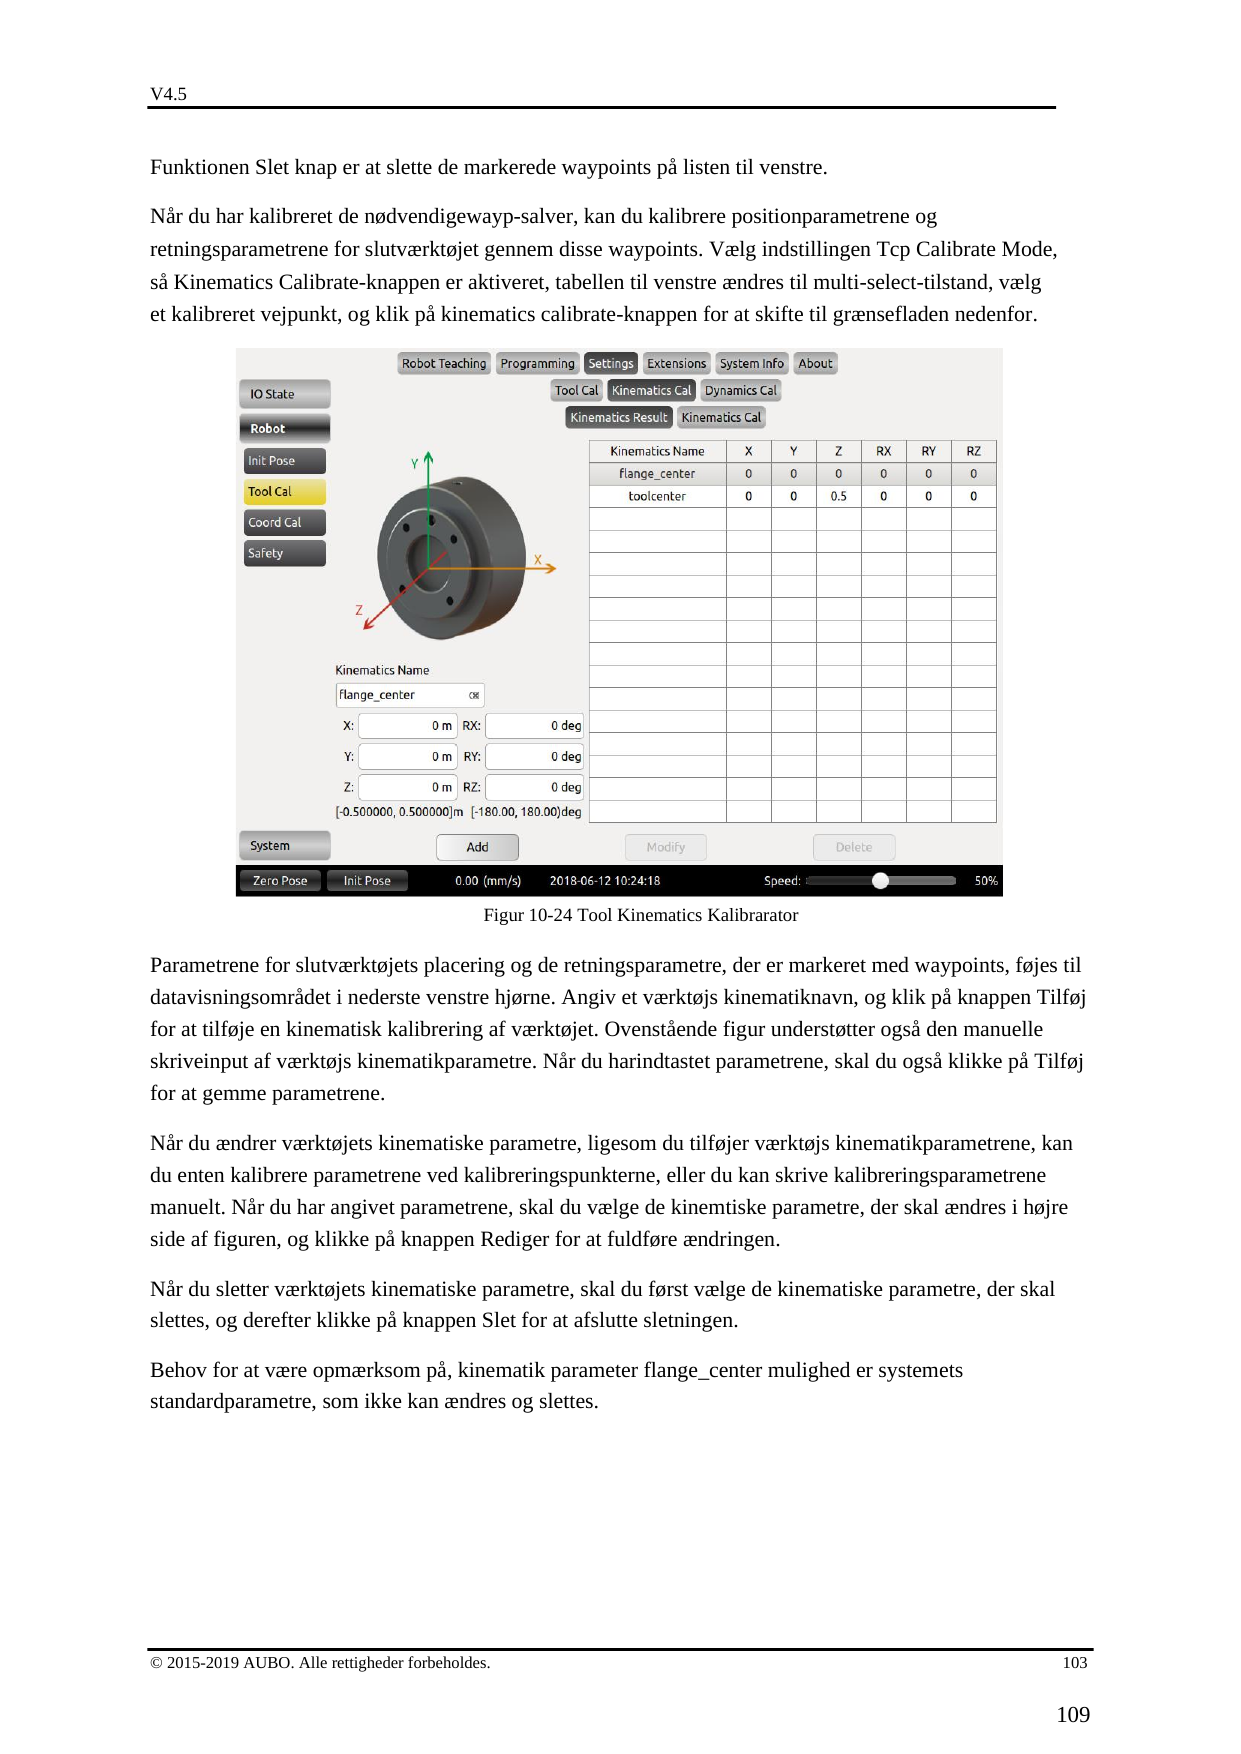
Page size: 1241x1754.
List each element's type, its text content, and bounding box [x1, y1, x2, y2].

text Funktionen Slet knap er at slette de markerede waypoints på listen til venstre. [150, 154, 1090, 179]
text Når du ændrer værktøjets kinematiske parametre, ligesom du tilføjer værktøjs kinematikparametrene, kan du enten kalibrere parametrene ved kalibreringspunkterne, eller du kan skrive kalibreringsparametrene manuelt. Når du har angivet parametrene, skal du vælge de kinemtiske parametre, der skal ændres i højre side af figuren, og klikke på knappen Rediger for at fuldføre ændringen. [150, 1130, 1083, 1251]
text Parametrene for slutværktøjets placering og de retningsparametre, der er markeret med waypoints, føjes til datavisningsområdet i nederste venstre hjørne. Angiv et værktøjs kinematiknavn, og klik på knappen Tilføj for at tilføje en kinematisk kalibrering af værktøjet. Ovenstående figur understøtter også den manuelle skriveinput af værktøjs kinematikparametre. Når du harindtastet parametrene, skal du også klikke på Tilføj for at gemme parametrene. [150, 952, 1089, 1105]
text Behov for at være opmærksom på, kinematik parameter flange_center mulighed er systemets standardparametre, som ikke kan ændres og slettes. [150, 1357, 1035, 1413]
text Når du sletter værktøjets kinematiske parametre, skal du først vælge de kinematiske parametre, der skal slettes, og derefter klikke på knappen Slet for at afslutte sletningen. [150, 1276, 1085, 1332]
text Når du har kalibreret de nødvendigewayp-salver, kan du kalibrere positionparametrene og retningsparametrene for slutværktøjet gennem disse waypoints. Vælg indstillingen Tcp Calibrate Mode, så Kinematics Calibrate-knappen er aktiveret, tabellen til venstre ændres til multi-select-tilstand, vælg et kalibreret vejpunkt, og klik på kinematics calibrate-knappen for at skifte til grænsefladen nedenfor. [150, 203, 1062, 326]
text © 2015-2019 AUBO. Alle rettigheder forbeholdes. 103 [150, 1653, 1090, 1672]
text Figur 10-24 Tool Kinematics Kalibrarator [483, 904, 1090, 926]
picture [235, 348, 1004, 897]
text V4.5 [150, 83, 1090, 104]
